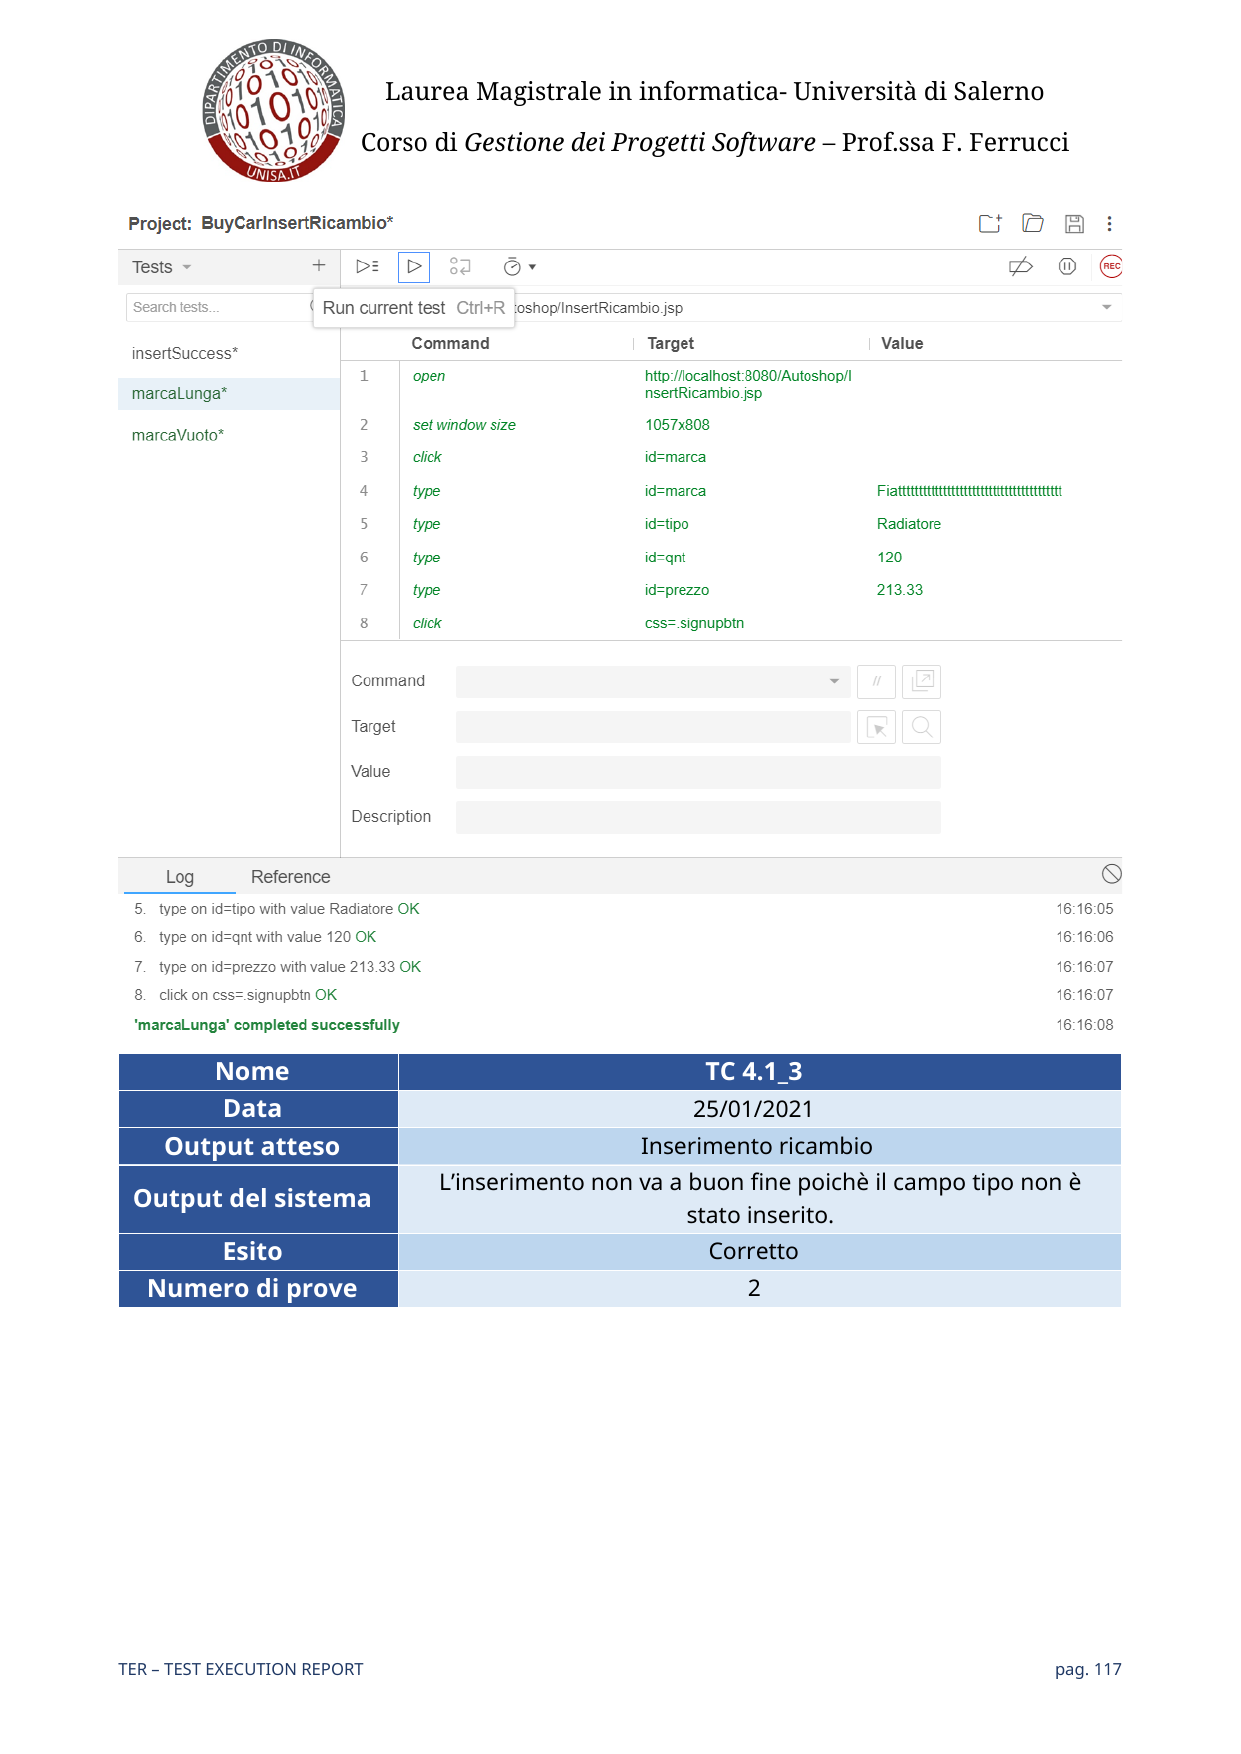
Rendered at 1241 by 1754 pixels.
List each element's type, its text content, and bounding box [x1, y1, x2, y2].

table_cell Esito [119, 1234, 398, 1270]
table_header TC 4.1_3 [399, 1054, 1121, 1090]
table_cell Corretto [399, 1234, 1121, 1270]
table_cell Output atteso [119, 1128, 398, 1164]
table_cell 2 [399, 1271, 1121, 1307]
table_cell L’inserimento non va a buon fine poichè il campo tipo non è stato inserito. [399, 1166, 1121, 1233]
picture [202, 39, 345, 182]
picture [118, 203, 1123, 1034]
table_cell 25/01/2021 [399, 1091, 1121, 1127]
table_cell Data [119, 1091, 398, 1127]
table_cell Numero di prove [119, 1271, 398, 1307]
table_header Nome [119, 1054, 398, 1090]
table_cell Inserimento ricambio [399, 1128, 1121, 1164]
table_cell Output del sistema [119, 1166, 398, 1233]
